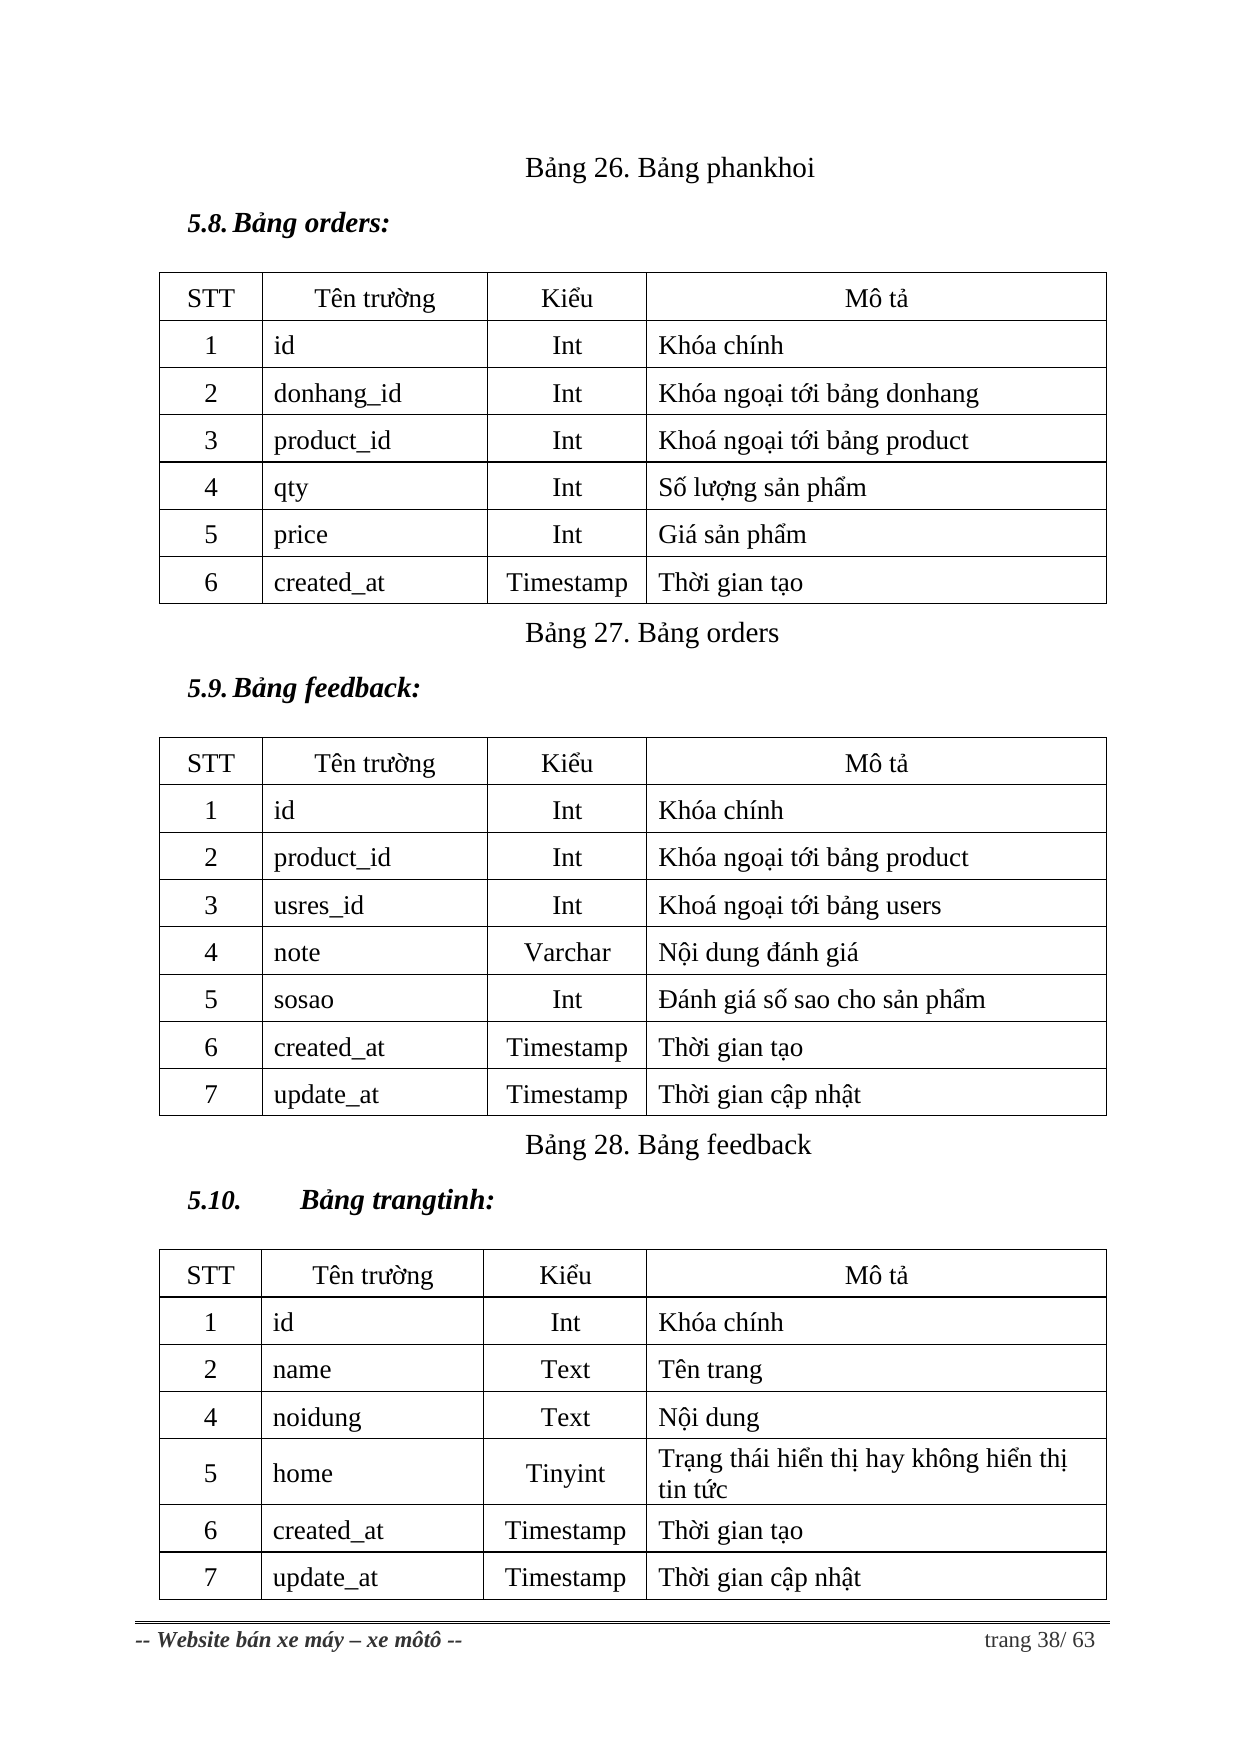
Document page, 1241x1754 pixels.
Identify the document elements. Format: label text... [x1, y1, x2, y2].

table_cell Số lượng sản phẩm [647, 463, 1106, 509]
table_cell Tên trang [647, 1345, 1106, 1391]
table_header Mô tả [647, 1250, 1106, 1296]
table_cell 6 [160, 557, 262, 603]
table_cell Thời gian cập nhật [647, 1553, 1106, 1599]
table_cell Thời gian cập nhật [647, 1069, 1106, 1115]
table_cell Khóa ngoại tới bảng product [647, 833, 1106, 879]
table_header Mô tả [647, 738, 1106, 784]
table_cell donhang_id [263, 368, 487, 414]
table_cell Text [484, 1392, 646, 1438]
table_cell product_id [263, 415, 487, 461]
table_cell 6 [160, 1022, 262, 1068]
table_cell 7 [160, 1069, 262, 1115]
table_cell Khoá ngoại tới bảng users [647, 880, 1106, 926]
table_cell 2 [160, 1345, 261, 1391]
table_cell 5 [160, 1439, 261, 1504]
list Bảng feedback: [187, 670, 1090, 703]
table_cell note [263, 927, 487, 973]
table_cell noidung [262, 1392, 483, 1438]
table_cell Int [488, 321, 646, 367]
table_cell Khóa ngoại tới bảng donhang [647, 368, 1106, 414]
table_cell 1 [160, 785, 262, 832]
table_header Kiểu [484, 1250, 646, 1296]
table_header STT [160, 1250, 261, 1296]
table_cell Int [488, 510, 646, 556]
table_cell id [263, 321, 487, 367]
table_cell 4 [160, 463, 262, 509]
table_cell Int [488, 368, 646, 414]
text Bảng 27. Bảng orders [525, 615, 1090, 648]
table_cell Int [488, 975, 646, 1021]
table_cell 1 [160, 1298, 261, 1344]
table_cell Khóa chính [647, 785, 1106, 832]
table_cell Varchar [488, 927, 646, 973]
table_cell created_at [263, 1022, 487, 1068]
table_cell Int [484, 1298, 646, 1344]
table_cell 2 [160, 368, 262, 414]
table_cell Int [488, 880, 646, 926]
table_cell id [263, 785, 487, 832]
table_cell Nội dung [647, 1392, 1106, 1438]
table_cell Timestamp [488, 1069, 646, 1115]
table_cell Timestamp [488, 1022, 646, 1068]
table_cell 4 [160, 927, 262, 973]
list Bảng trangtinh: [187, 1182, 1090, 1216]
list Bảng orders: [187, 205, 1090, 239]
table_header Tên trường [263, 273, 487, 319]
table_cell id [262, 1298, 483, 1344]
table_cell Thời gian tạo [647, 1505, 1106, 1551]
table_cell Timestamp [488, 557, 646, 603]
table_cell 7 [160, 1553, 261, 1599]
table_cell 4 [160, 1392, 261, 1438]
table_cell Text [484, 1345, 646, 1391]
table_cell Timestamp [484, 1505, 646, 1551]
table_cell Giá sản phẩm [647, 510, 1106, 556]
table_cell Int [488, 833, 646, 879]
table_cell Tinyint [484, 1439, 646, 1504]
table_cell Int [488, 463, 646, 509]
table_header Tên trường [263, 738, 487, 784]
table_cell Trạng thái hiển thị hay không hiển thị tin tức [647, 1439, 1106, 1504]
table_cell Khoá ngoại tới bảng product [647, 415, 1106, 461]
table_cell name [262, 1345, 483, 1391]
table_cell Đánh giá số sao cho sản phẩm [647, 975, 1106, 1021]
table_cell sosao [263, 975, 487, 1021]
table_header Mô tả [647, 273, 1106, 319]
table_header STT [160, 738, 262, 784]
table_cell Int [488, 415, 646, 461]
table_cell 3 [160, 880, 262, 926]
table_cell qty [263, 463, 487, 509]
table_cell Khóa chính [647, 1298, 1106, 1344]
table_cell Nội dung đánh giá [647, 927, 1106, 973]
table_cell update_at [262, 1553, 483, 1599]
table_cell Thời gian tạo [647, 557, 1106, 603]
table_cell 6 [160, 1505, 261, 1551]
table_cell Timestamp [484, 1553, 646, 1599]
table_cell created_at [262, 1505, 483, 1551]
table_header Kiểu [488, 738, 646, 784]
table_header Tên trường [262, 1250, 483, 1296]
table_header STT [160, 273, 262, 319]
table_cell 5 [160, 975, 262, 1021]
table_cell 2 [160, 833, 262, 879]
table_cell created_at [263, 557, 487, 603]
table_header Kiểu [488, 273, 646, 319]
text Bảng 26. Bảng phankhoi [525, 150, 1090, 183]
table_cell 1 [160, 321, 262, 367]
table_cell 3 [160, 415, 262, 461]
table_cell 5 [160, 510, 262, 556]
text Bảng 28. Bảng feedback [525, 1127, 1090, 1160]
table_cell product_id [263, 833, 487, 879]
table_cell update_at [263, 1069, 487, 1115]
table_cell Int [488, 785, 646, 832]
table_cell price [263, 510, 487, 556]
table_cell Khóa chính [647, 321, 1106, 367]
table_cell usres_id [263, 880, 487, 926]
table_cell home [262, 1439, 483, 1504]
table_cell Thời gian tạo [647, 1022, 1106, 1068]
